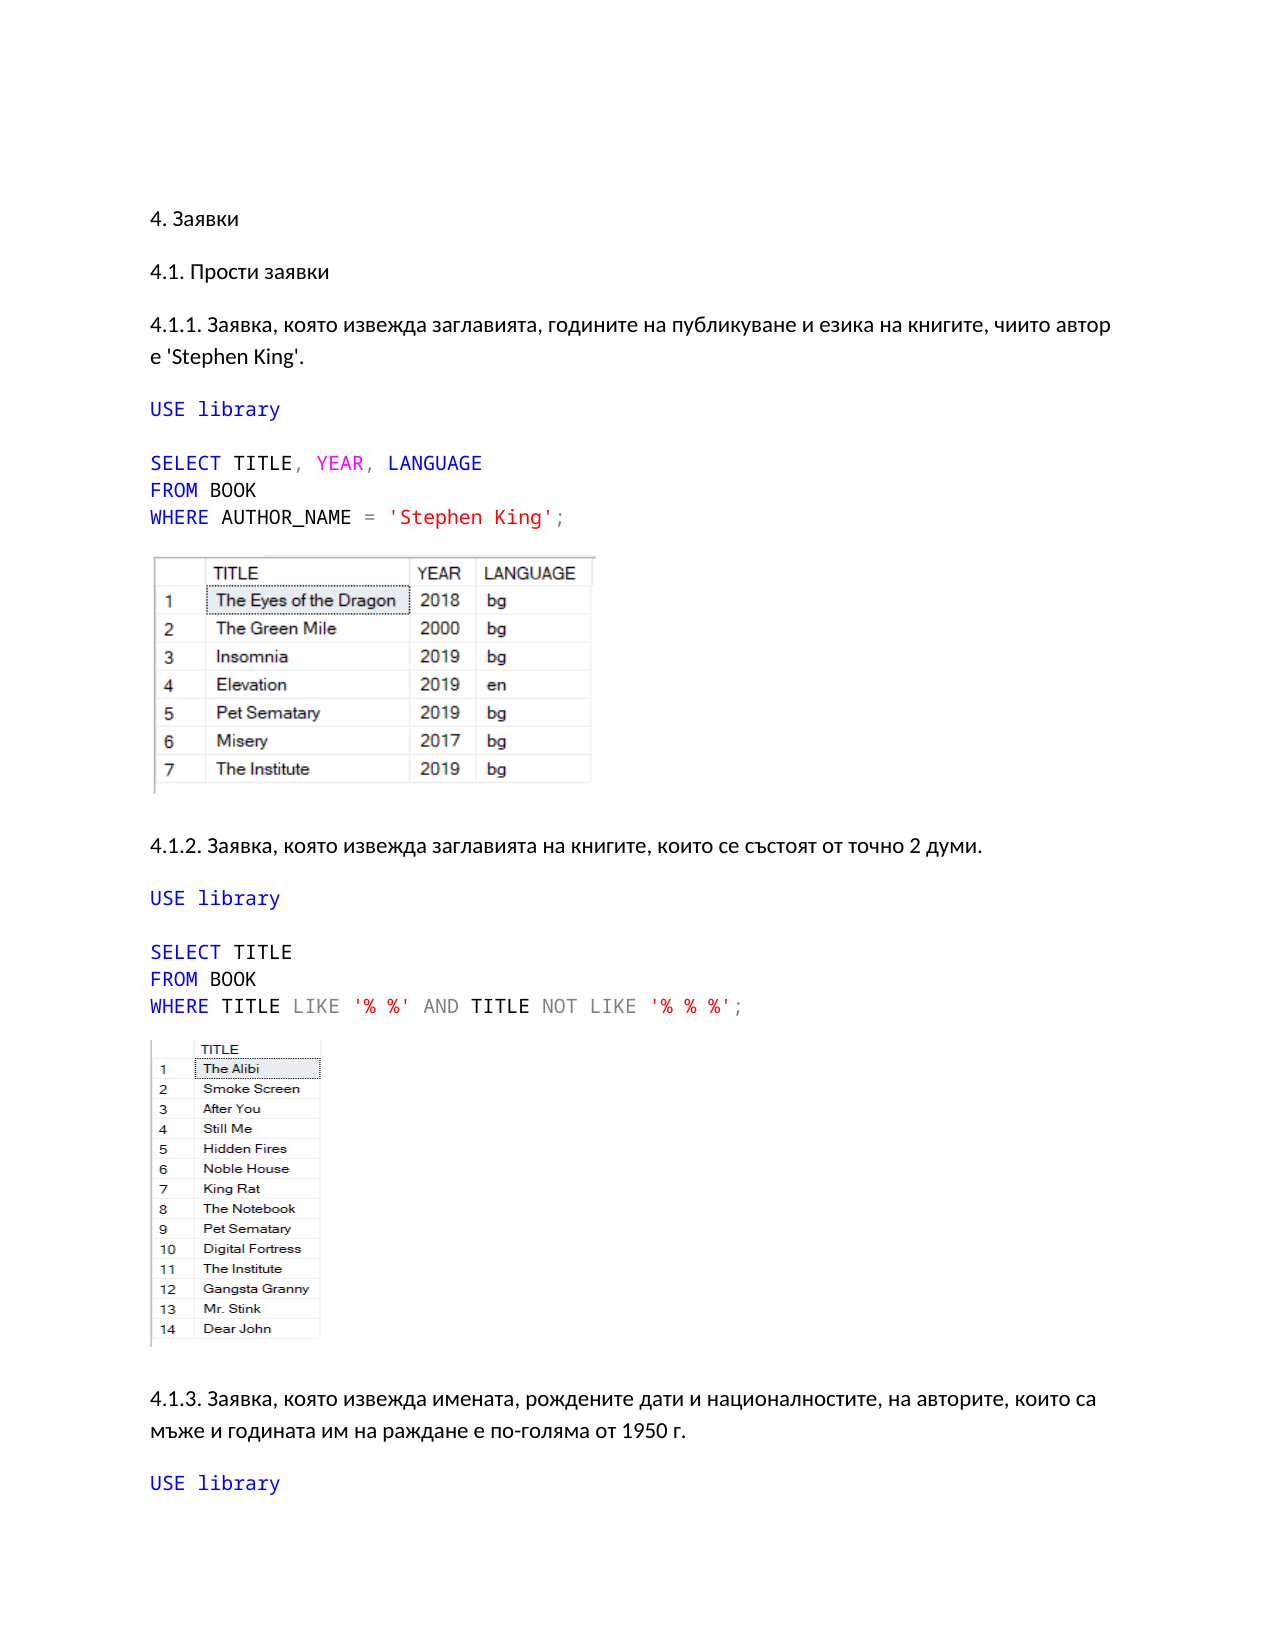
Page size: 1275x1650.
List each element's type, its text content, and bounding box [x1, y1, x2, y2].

text SELECT TITLE [150, 938, 1125, 965]
picture [150, 1040, 339, 1347]
text FROM BOOK [150, 476, 1125, 503]
text 4.1. Прости заявки [150, 257, 1125, 285]
picture [150, 555, 596, 794]
text USE library [150, 395, 1125, 422]
text USE library [150, 884, 1125, 911]
text 4.1.1. Заявка, която извежда заглавията, годините на публикуване и езика на книгите, чиито автор е 'Stephen King'. [150, 310, 1125, 370]
text FROM BOOK [150, 965, 1125, 992]
text 4.1.2. Заявка, която извежда заглавията на книгите, които се състоят от точно 2 думи. [150, 831, 1125, 859]
text WHERE TITLE LIKE '% %' AND TITLE NOT LIKE '% % %'; [150, 992, 1125, 1019]
text USE library [150, 1469, 1125, 1496]
text WHERE AUTHOR_NAME = 'Stephen King'; [150, 503, 1125, 530]
text 4. Заявки [150, 204, 1125, 232]
text SELECT TITLE, YEAR, LANGUAGE [150, 449, 1125, 476]
text 4.1.3. Заявка, която извежда имената, рождените дати и националностите, на авторите, които са мъже и годината им на раждане е по-голяма от 1950 г. [150, 1384, 1125, 1444]
